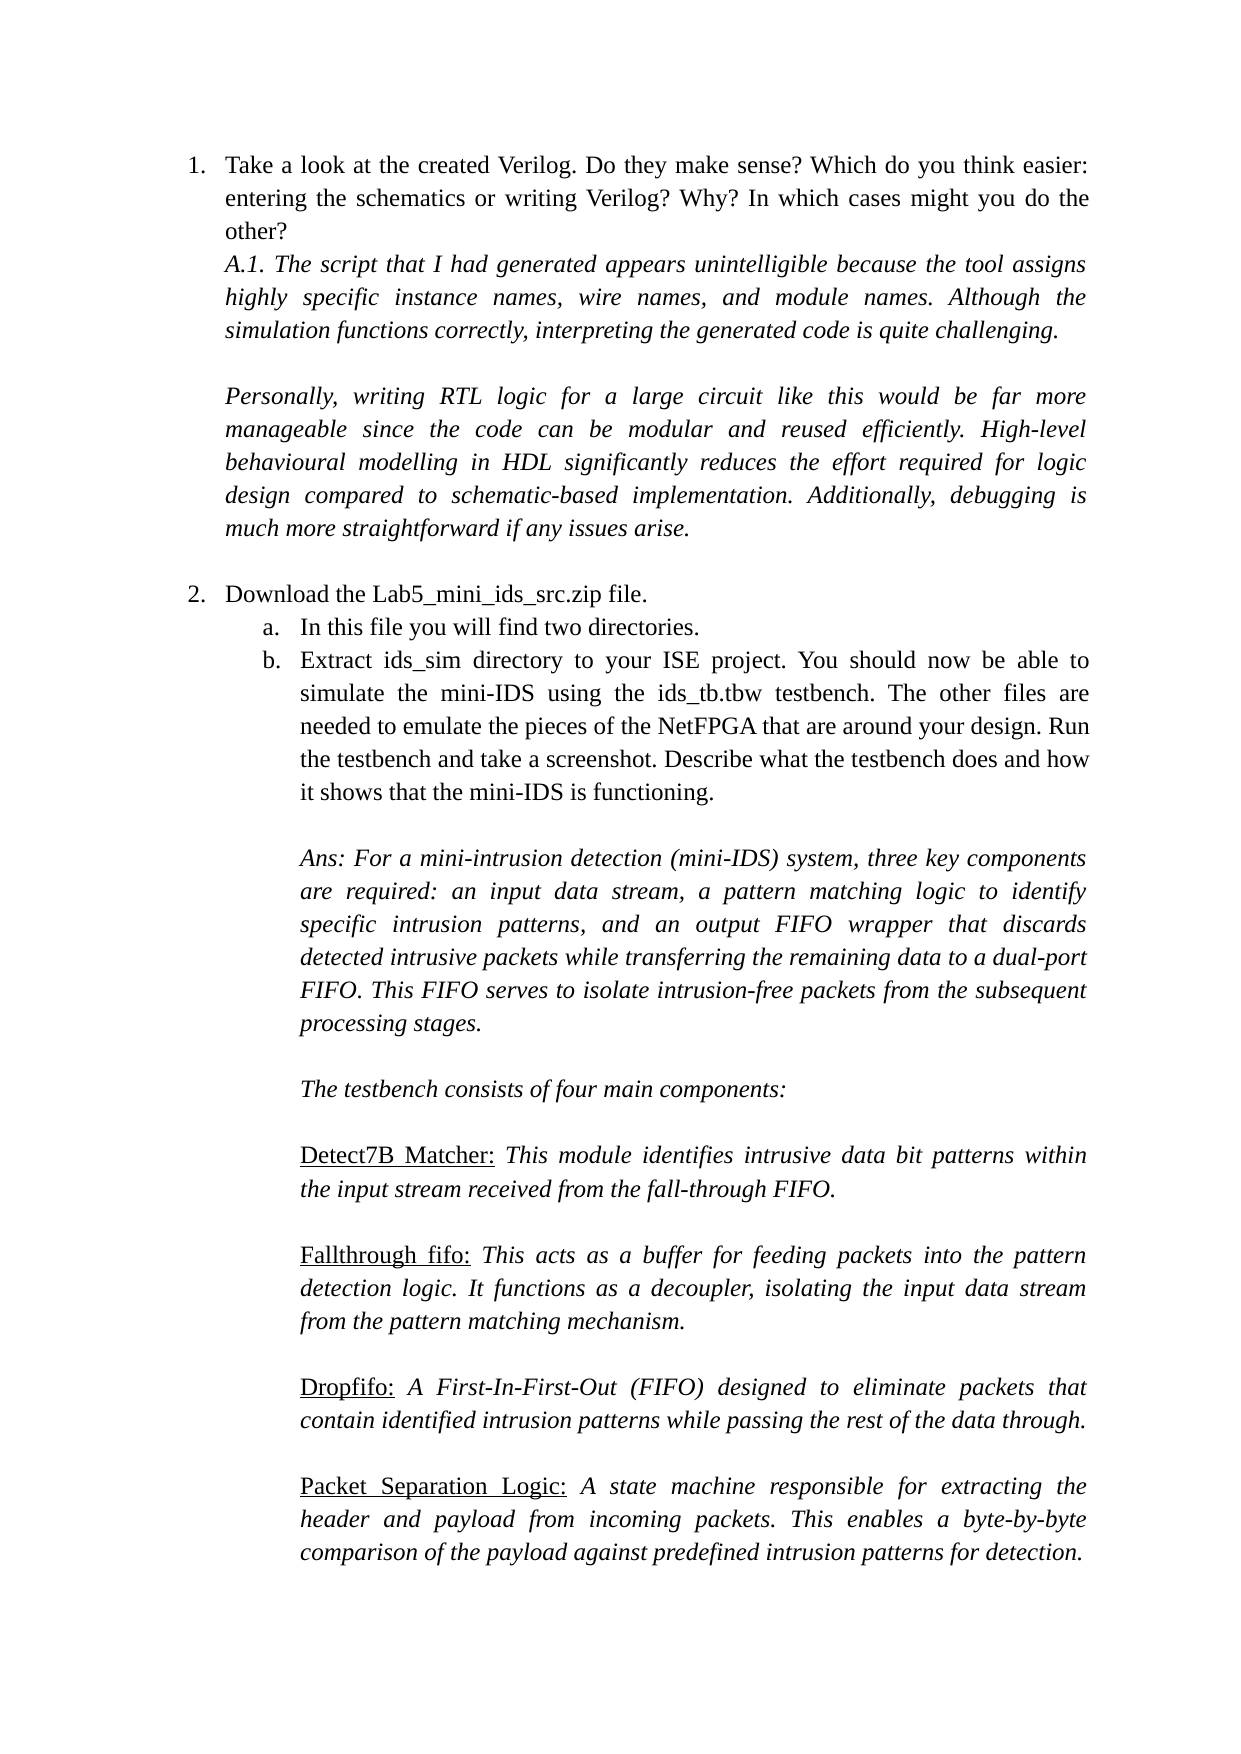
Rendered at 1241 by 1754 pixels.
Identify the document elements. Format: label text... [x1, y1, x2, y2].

list Personally, writing RTL logic for a large circuit like this would be far more manageable since the code can be modular and reused efficiently. High-level behavioural modelling in HDL significantly reduces the effort required for logic design compared to schematic-based implementation. Additionally, debugging is much more straightforward if any issues arise. [225, 381, 1090, 542]
list Packet Separation Logic: A state machine responsible for extracting the header and payload from incoming packets. This enables a byte-by-byte comparison of the payload against predefined intrusion patterns for detection. [300, 1471, 1090, 1566]
list In this file you will find two directories. [262, 612, 1090, 641]
list Download the Lab5_mini_ids_src.zip file. [187, 579, 1090, 608]
list The testbench consists of four main components: [300, 1074, 1090, 1103]
list Ans: For a mini-intrusion detection (mini-IDS) system, three key components are required: an input data stream, a pattern matching logic to identify specific intrusion patterns, and an output FIFO wrapper that discards detected intrusive packets while transferring the remaining data to a dual-port FIFO. This FIFO serves to isolate intrusion-free packets from the subsequent processing stages. [300, 843, 1090, 1037]
list Fallthrough fifo: This acts as a buffer for feeding packets into the pattern detection logic. It functions as a decoupler, isolating the input data stream from the pattern matching mechanism. [300, 1240, 1090, 1334]
list Take a look at the created Verilog. Do they make sense? Which do you think easier: entering the schematics or writing Verilog? Why? In which cases might you do the other? [187, 150, 1090, 245]
list Dropfifo: A First-In-First-Out (FIFO) designed to eliminate packets that contain identified intrusion patterns while passing the rest of the data through. [300, 1372, 1090, 1433]
list Detect7B Matcher: This module identifies intrusive data bit patterns within the input stream received from the fall-through FIFO. [300, 1141, 1090, 1202]
list A.1. The script that I had generated appears unintelligible because the tool assigns highly specific instance names, wire names, and module names. Although the simulation functions correctly, interpreting the generated code is quite challenging. [225, 249, 1090, 344]
list Extract ids_sim directory to your ISE project. You should now be able to simulate the mini-IDS using the ids_tb.tbw testbench. The other files are needed to emulate the pieces of the NetFPGA that are around your design. Run the testbench and take a screenshot. Describe what the testbench does and how it shows that the mini-IDS is functioning. [262, 645, 1090, 806]
